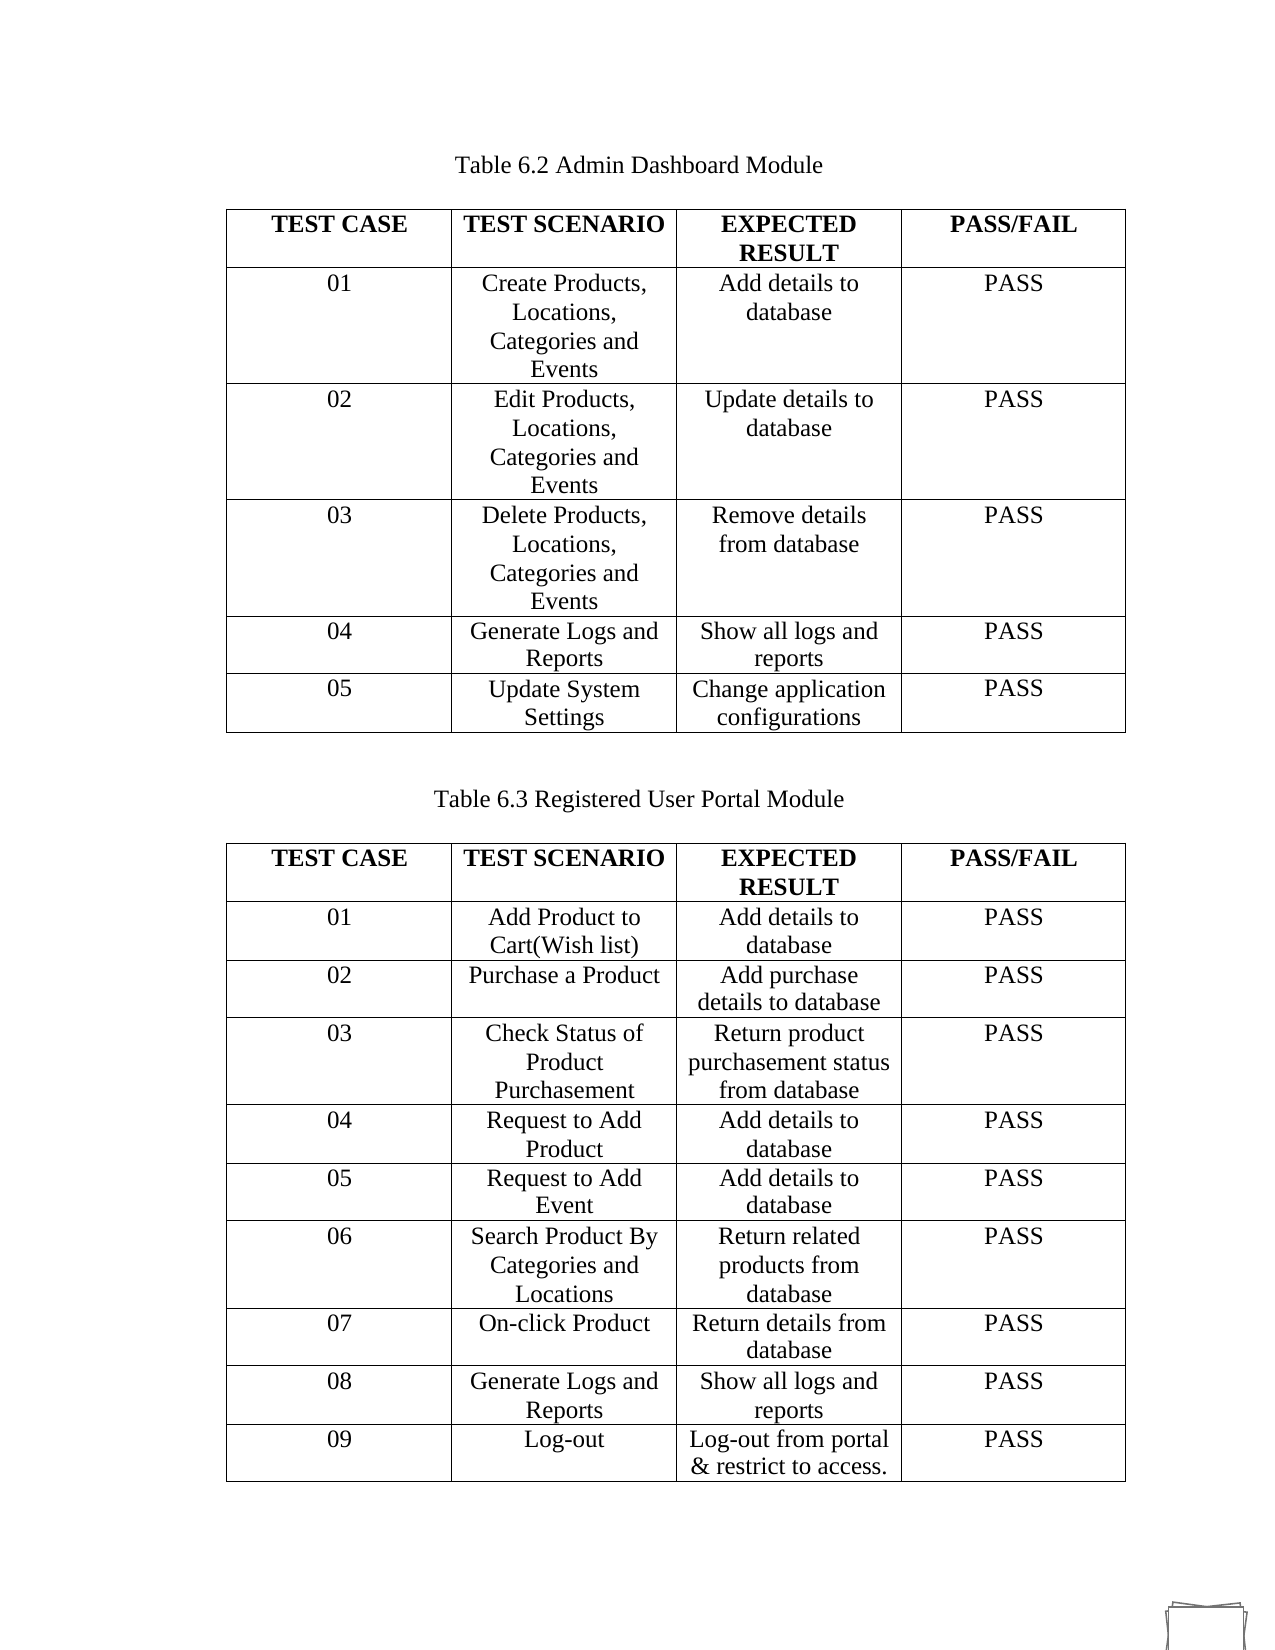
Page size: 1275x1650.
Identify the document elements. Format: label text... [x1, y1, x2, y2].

table_cell 05 [227, 1164, 451, 1220]
table_header TEST CASE [227, 844, 451, 901]
table_cell Request to Add Event [452, 1164, 676, 1220]
table_cell Delete Products, Locations, Categories and Events [452, 500, 676, 616]
table_header TEST SCENARIO [452, 210, 676, 267]
table_cell Generate Logs and Reports [452, 617, 676, 673]
table_cell Add purchase details to database [677, 961, 901, 1017]
table_cell Add details to database [677, 902, 901, 960]
table_cell PASS [902, 1425, 1125, 1481]
table_cell Edit Products, Locations, Categories and Events [452, 384, 676, 499]
table_cell 04 [227, 617, 451, 673]
table_cell 01 [227, 902, 451, 960]
table_cell Purchase a Product [452, 961, 676, 1017]
table_header TEST CASE [227, 210, 451, 267]
table_cell 05 [227, 674, 451, 732]
table_cell Remove details from database [677, 500, 901, 616]
table_cell 04 [227, 1105, 451, 1163]
table_cell PASS [902, 384, 1125, 499]
table_cell 06 [227, 1221, 451, 1308]
table_cell Add details to database [677, 1164, 901, 1220]
table_cell 02 [227, 961, 451, 1017]
table_cell Update details to database [677, 384, 901, 499]
table_cell PASS [902, 961, 1125, 1017]
table_cell PASS [902, 1309, 1125, 1365]
table_cell Add details to database [677, 1105, 901, 1163]
table_header EXPECTED RESULT [677, 844, 901, 901]
table_cell PASS [902, 1105, 1125, 1163]
table_cell PASS [902, 268, 1125, 383]
text Table 6.3 Registered User Portal Module [431, 784, 847, 813]
table_cell Return details from database [677, 1309, 901, 1365]
table_cell PASS [902, 674, 1125, 732]
table_cell 02 [227, 384, 451, 499]
table_cell Generate Logs and Reports [452, 1366, 676, 1424]
table_cell Return product purchasement status from database [677, 1018, 901, 1104]
table_cell PASS [902, 1221, 1125, 1308]
table_cell Show all logs and reports [677, 1366, 901, 1424]
table_cell 03 [227, 1018, 451, 1104]
table_cell Search Product By Categories and Locations [452, 1221, 676, 1308]
table_header PASS/FAIL [902, 210, 1125, 267]
table_cell Update System Settings [452, 674, 676, 732]
table_cell Check Status of Product Purchasement [452, 1018, 676, 1104]
table_cell Log-out [452, 1425, 676, 1481]
table_cell Show all logs and reports [677, 617, 901, 673]
table_cell 08 [227, 1366, 451, 1424]
table_cell Change application configurations [677, 674, 901, 732]
table_cell On-click Product [452, 1309, 676, 1365]
table_cell PASS [902, 902, 1125, 960]
table_cell Request to Add Product [452, 1105, 676, 1163]
table_header PASS/FAIL [902, 844, 1125, 901]
table_cell PASS [902, 1366, 1125, 1424]
table_cell PASS [902, 1018, 1125, 1104]
table_cell PASS [902, 500, 1125, 616]
text Table 6.2 Admin Dashboard Module [431, 150, 847, 179]
table_cell 03 [227, 500, 451, 616]
table_cell 07 [227, 1309, 451, 1365]
table_cell PASS [902, 1164, 1125, 1220]
table_header TEST SCENARIO [452, 844, 676, 901]
table_cell 01 [227, 268, 451, 383]
table_cell PASS [902, 617, 1125, 673]
table_cell Return related products from database [677, 1221, 901, 1308]
table_cell 09 [227, 1425, 451, 1481]
table_cell Create Products, Locations, Categories and Events [452, 268, 676, 383]
table_header EXPECTED RESULT [677, 210, 901, 267]
table_cell Add Product to Cart(Wish list) [452, 902, 676, 960]
table_cell Log-out from portal & restrict to access. [677, 1425, 901, 1481]
table_cell Add details to database [677, 268, 901, 383]
